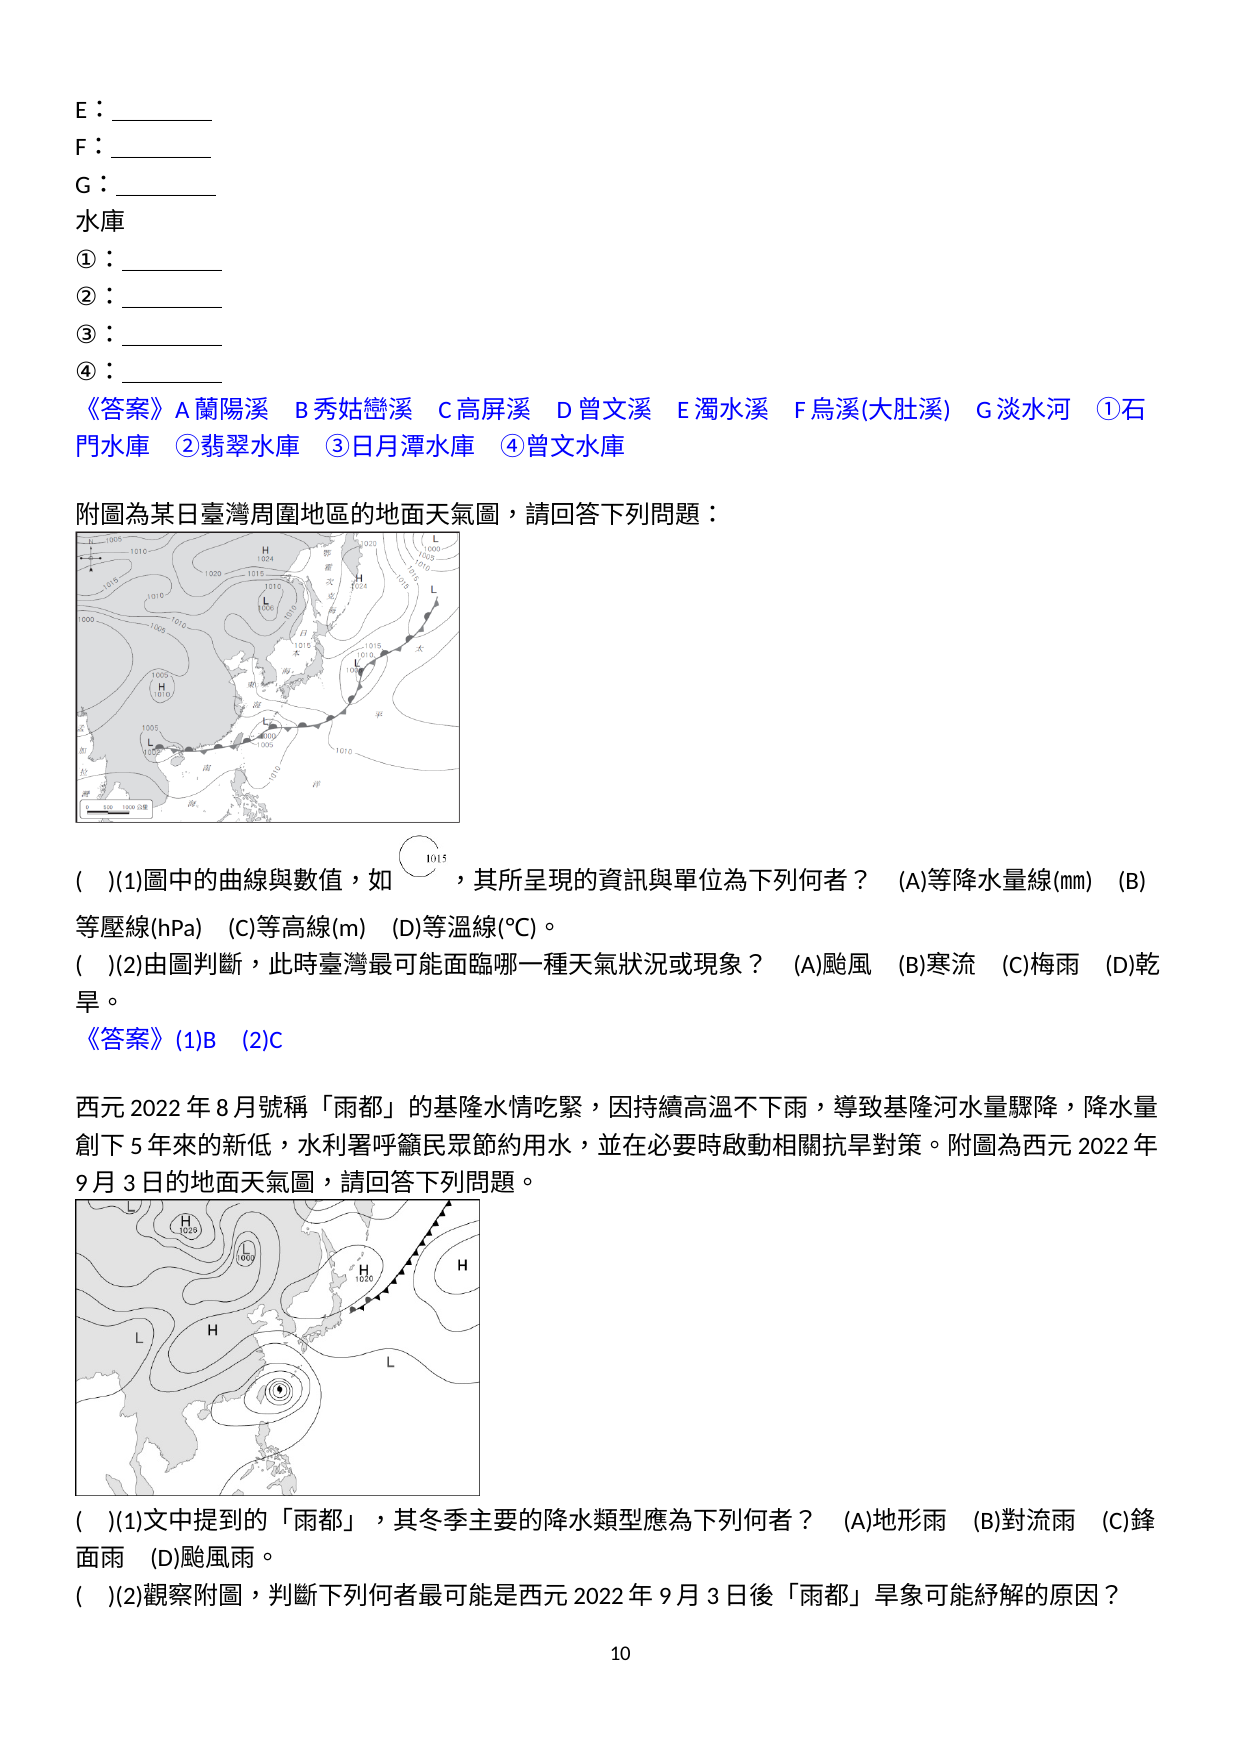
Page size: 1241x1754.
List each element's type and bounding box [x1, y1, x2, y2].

picture [75, 531, 460, 823]
picture [75, 1199, 480, 1496]
picture [393, 831, 448, 879]
